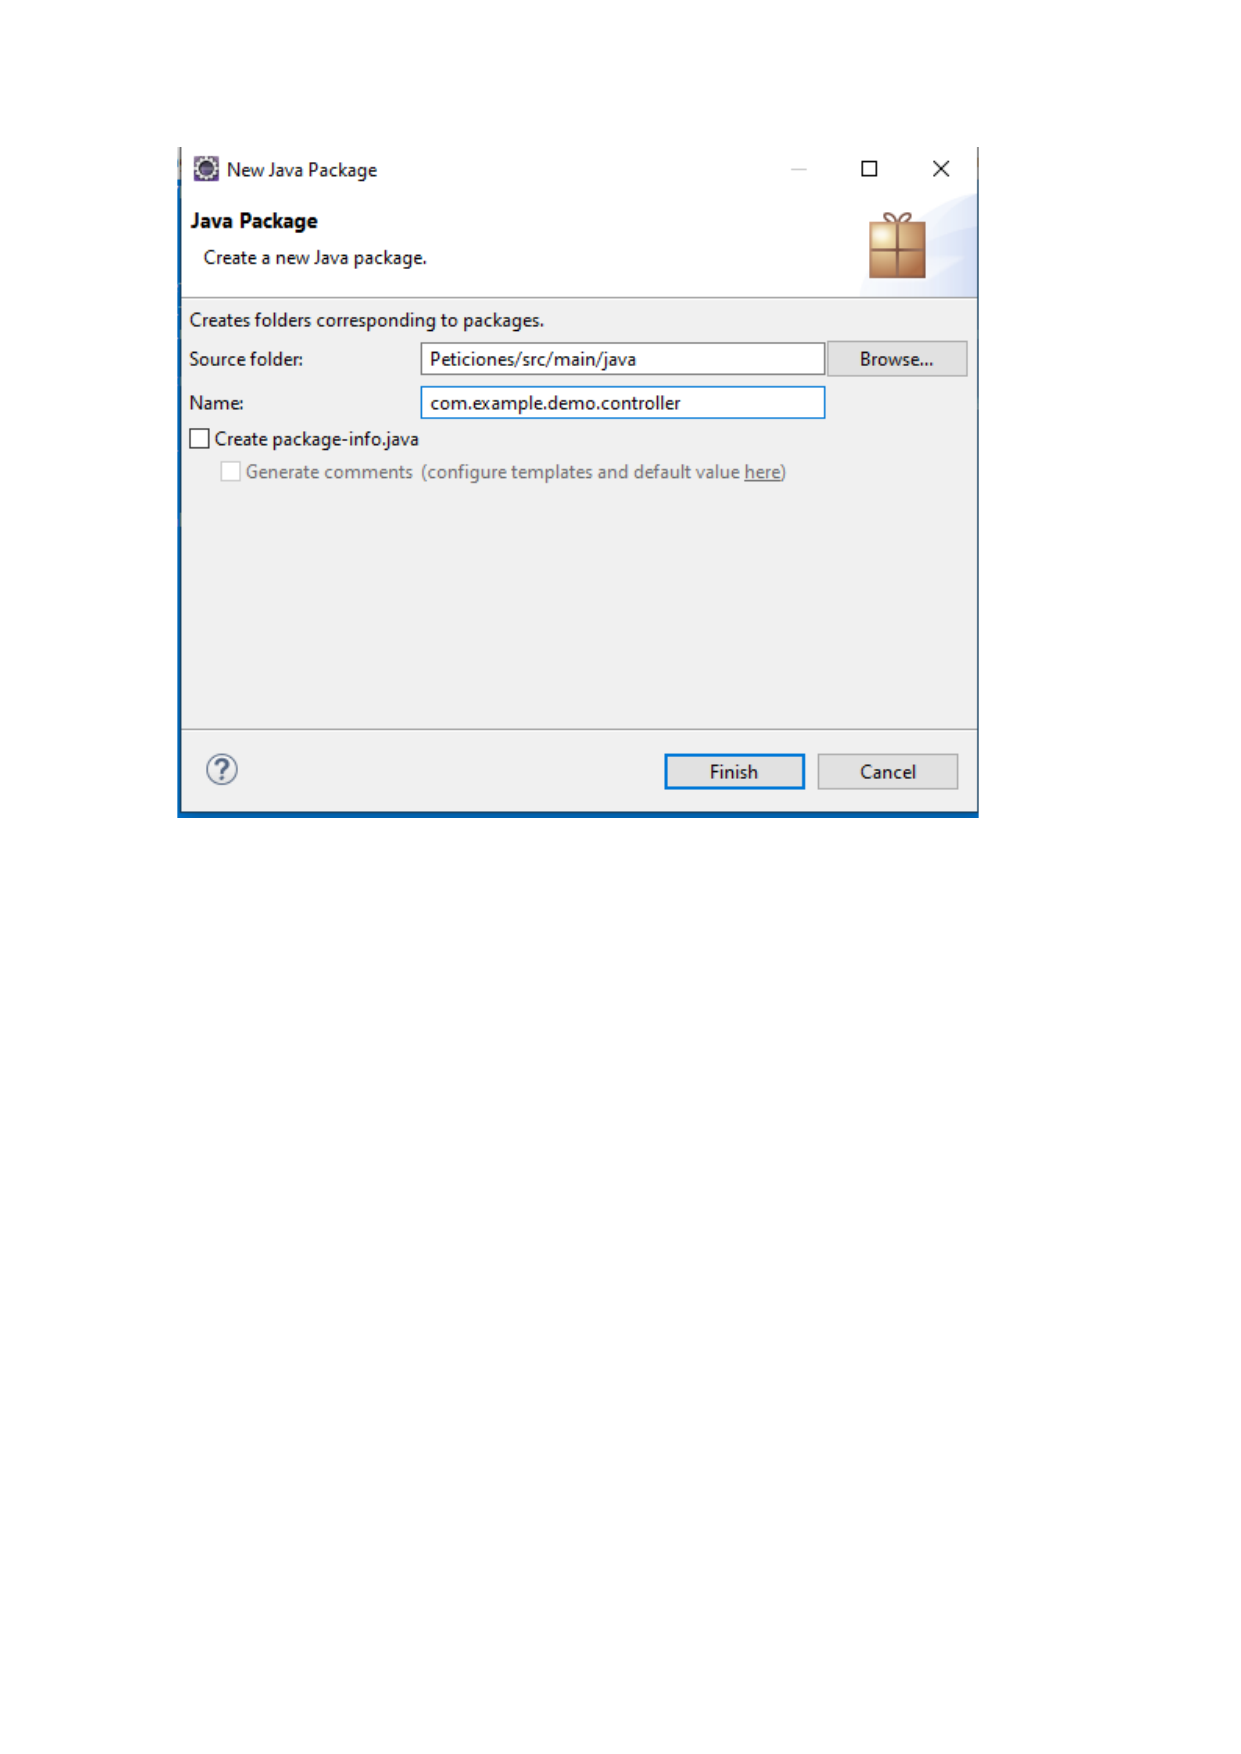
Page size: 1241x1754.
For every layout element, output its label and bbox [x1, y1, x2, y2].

picture [177, 147, 979, 818]
